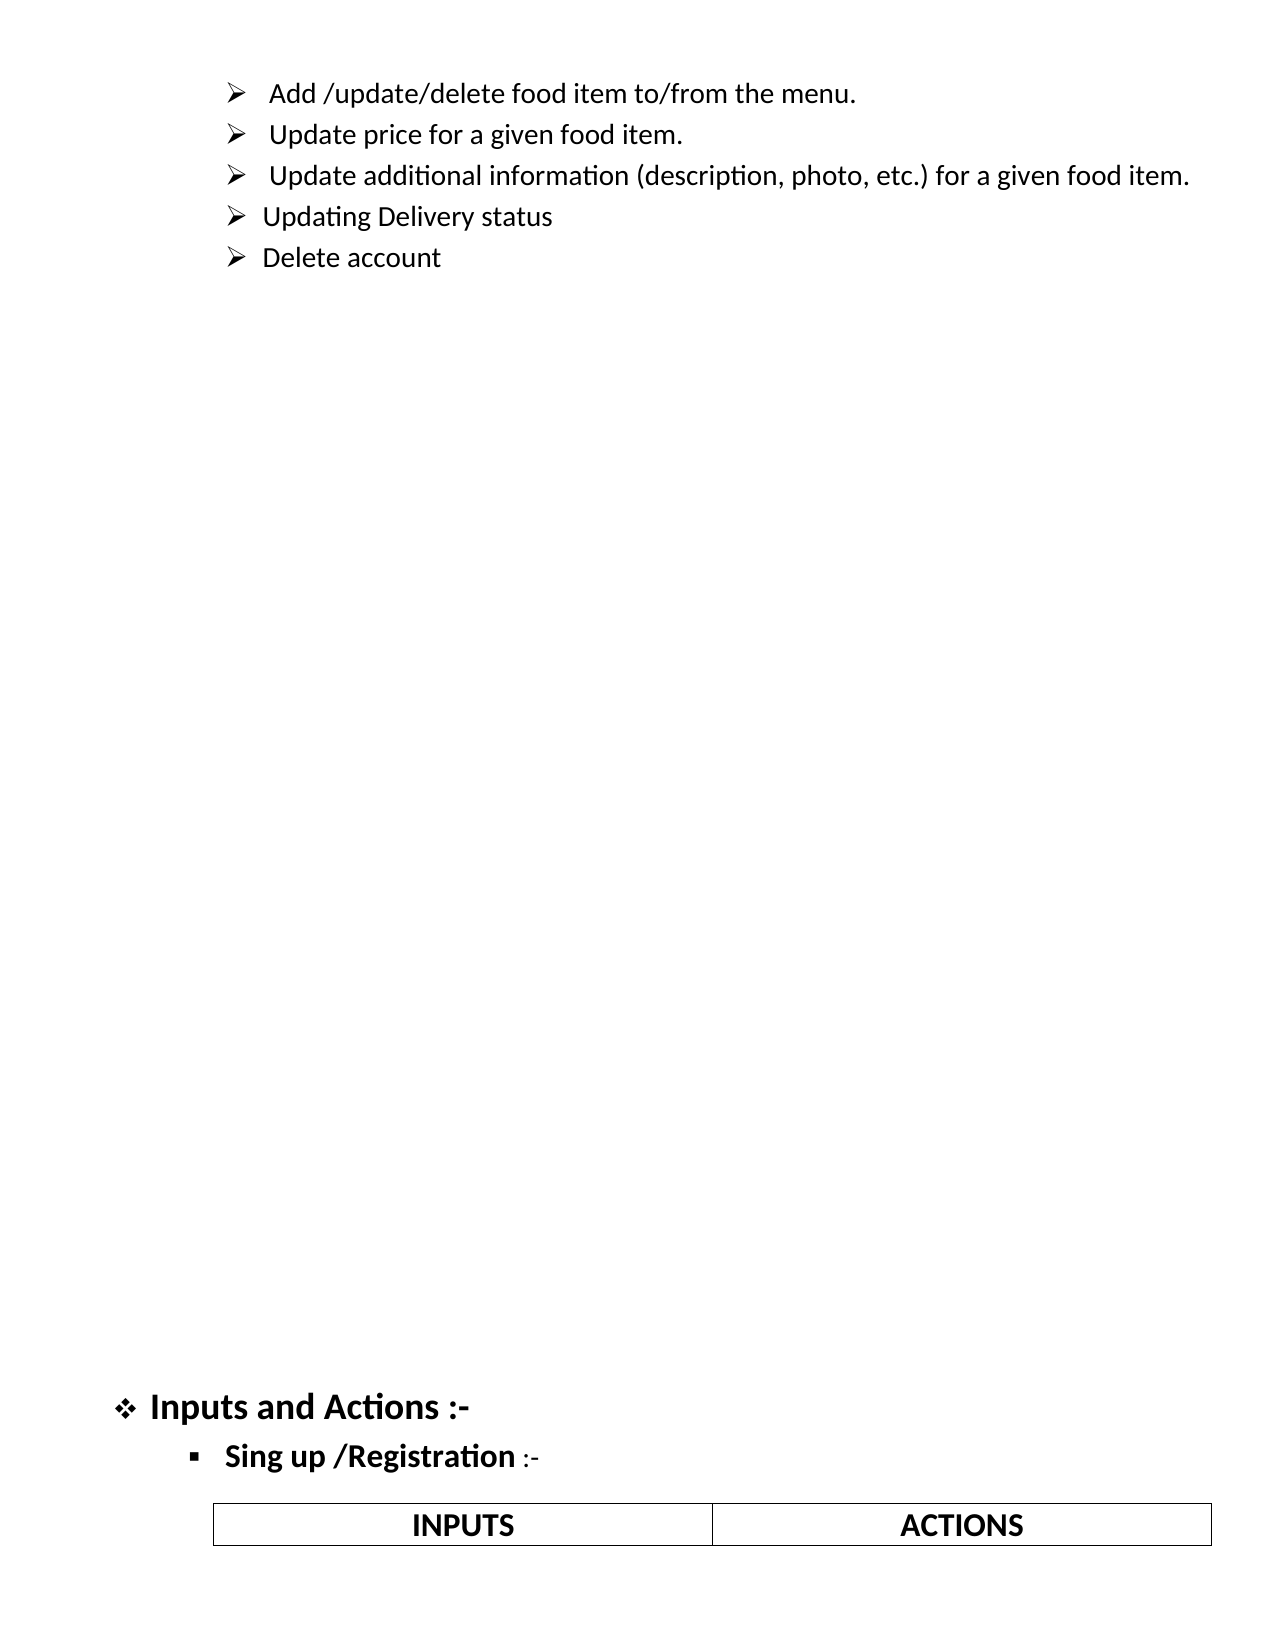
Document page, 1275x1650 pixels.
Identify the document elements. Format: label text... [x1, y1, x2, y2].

table_header INPUTS [214, 1504, 712, 1545]
list Update additional information (description, photo, etc.) for a given food item. [225, 157, 1200, 192]
list Update price for a given food item. [225, 116, 1200, 152]
list Delete account [225, 239, 1200, 274]
list Inputs and Actions :- [112, 1383, 1200, 1429]
list Add /update/delete food item to/from the menu. [225, 75, 1200, 111]
list Updating Delivery status [225, 198, 1200, 233]
table_header ACTIONS [713, 1504, 1211, 1545]
list Sing up /Registration :- [187, 1436, 1200, 1476]
